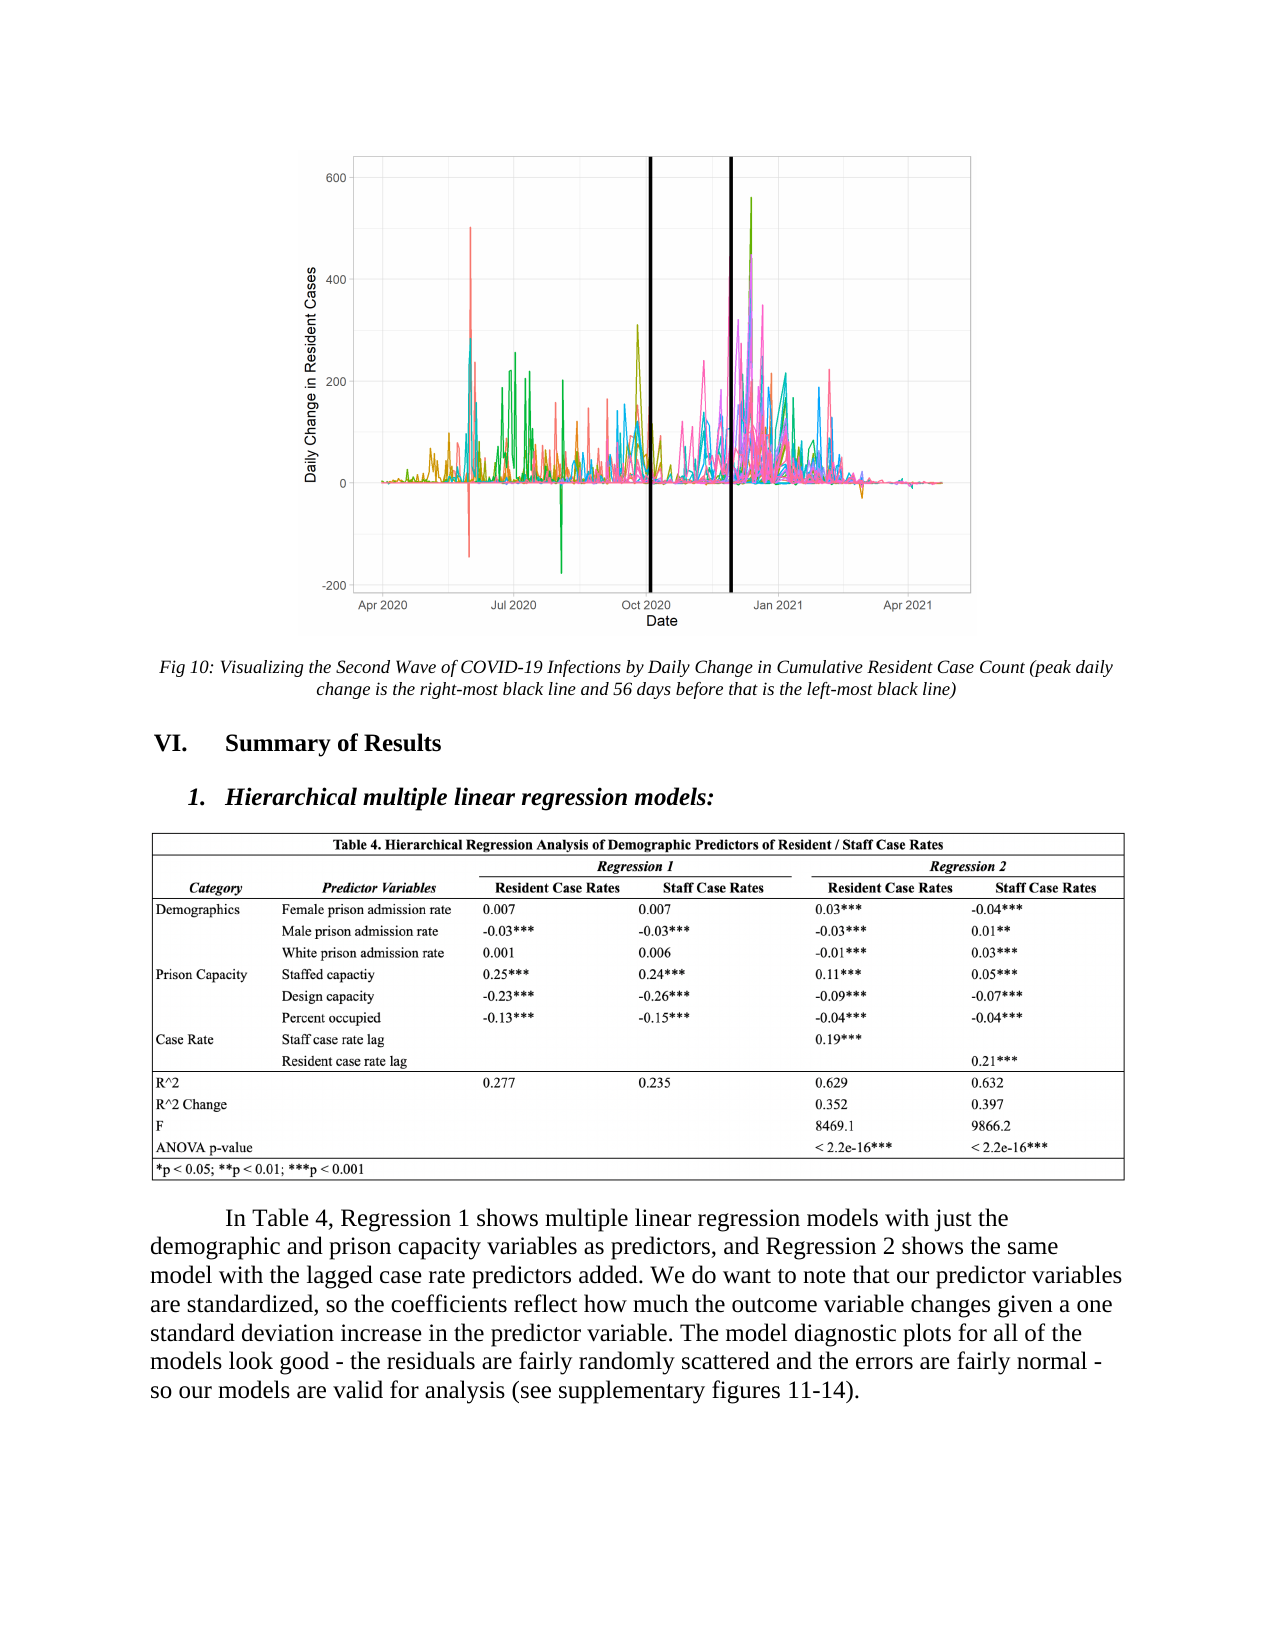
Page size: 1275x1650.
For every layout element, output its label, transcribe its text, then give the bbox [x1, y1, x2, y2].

text Fig 10: Visualizing the Second Wave of COVID-19 Infections by Daily Change in Cumulative Resident Case Count (peak daily change is the right-most black line and 56 days before that is the left-most black line) [150, 656, 1125, 699]
text In Table 4, Regression 1 shows multiple linear regression models with just the demographic and prison capacity variables as predictors, and Regression 2 shows the same model with the lagged case rate predictors added. We do want to note that our predictor variables are standardized, so the coefficients reflect how much the outcome variable changes given a one standard deviation increase in the predictor variable. The model diagnostic plots for all of the models look good - the residuals are fairly randomly scattered and the errors are fairly normal - so our models are valid for analysis (see supplementary figures 11-14). [150, 1203, 1125, 1404]
subtitle Summary of Results [187, 728, 1125, 757]
picture [297, 150, 978, 636]
subtitle Hierarchical multiple linear regression models: [187, 782, 1125, 811]
picture [150, 831, 1125, 1182]
